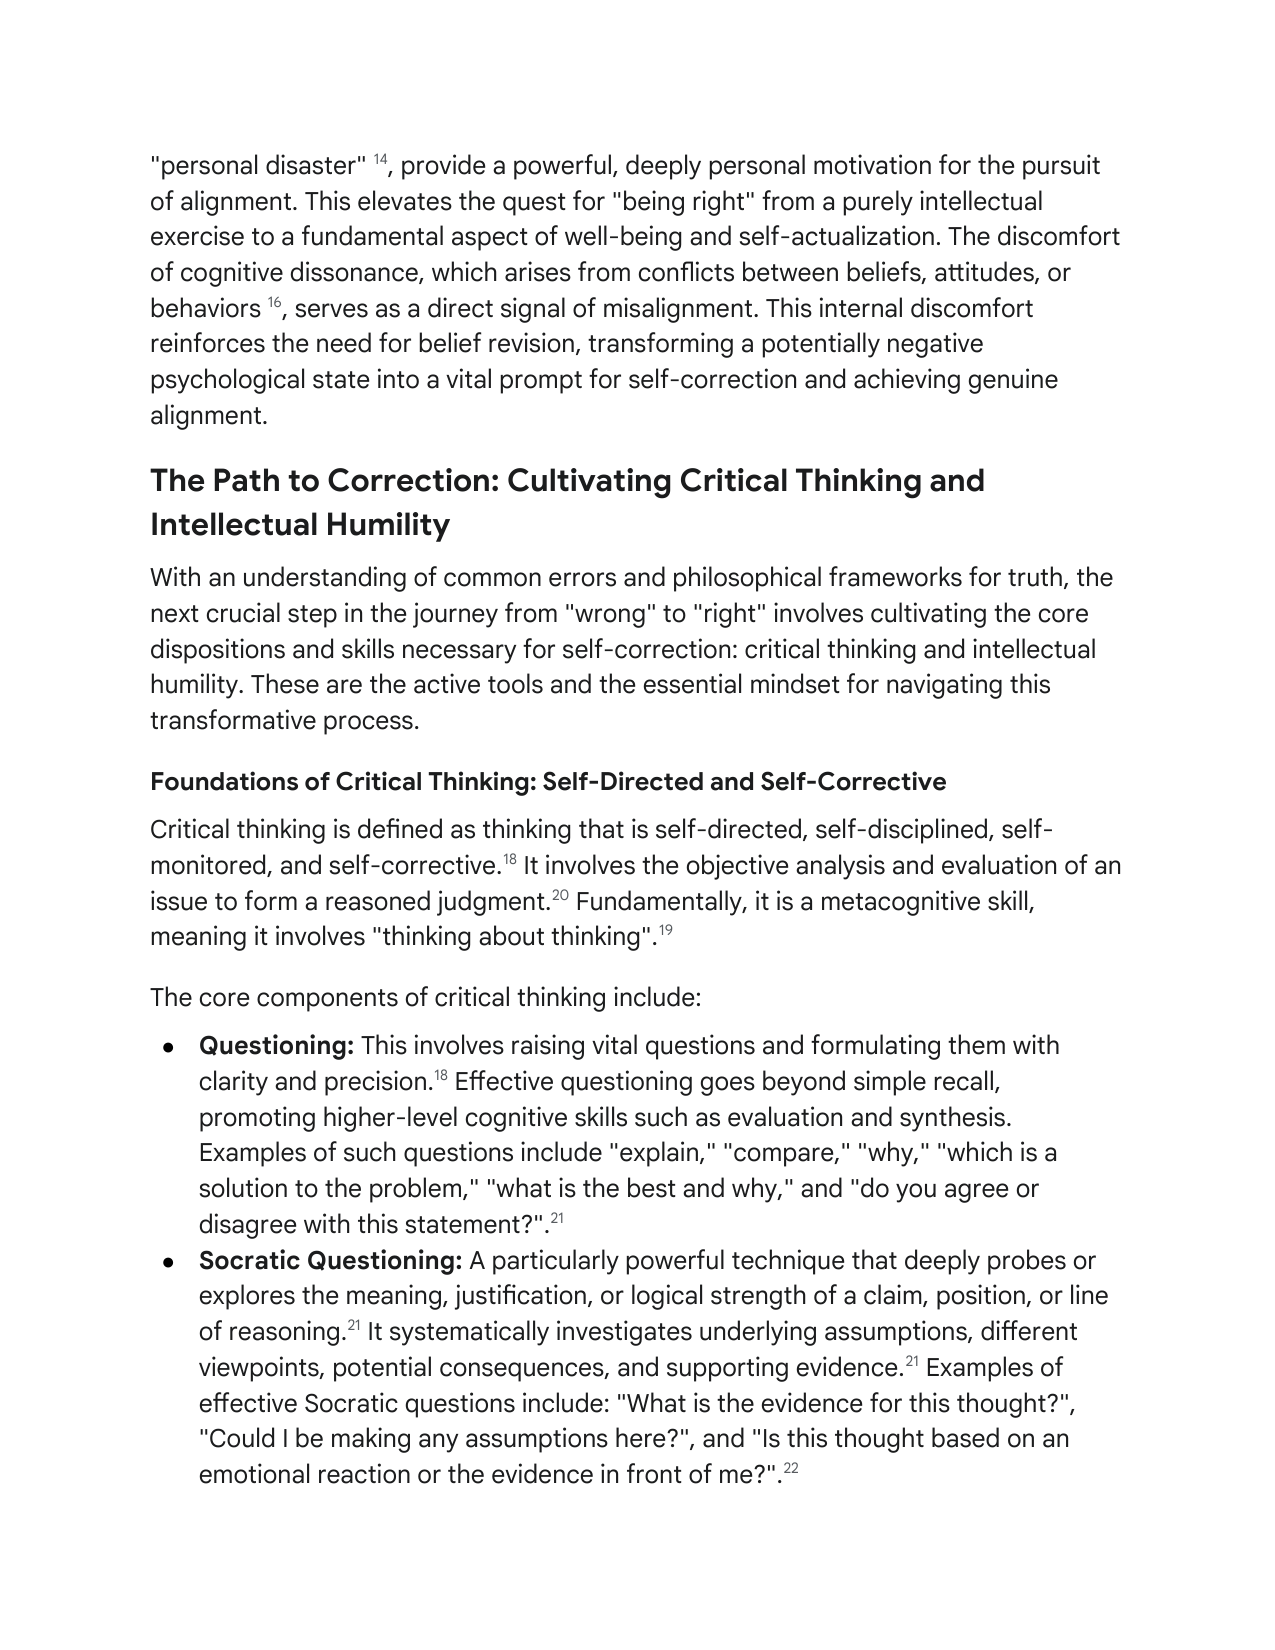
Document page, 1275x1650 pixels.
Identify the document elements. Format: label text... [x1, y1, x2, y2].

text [150, 150, 1125, 431]
text The core components of critical thinking include: [150, 982, 1125, 1014]
list Questioning: This involves raising vital questions and formulating them with clarity and precision.18 Effective questioning goes beyond simple recall, promoting higher-level cognitive skills such as evaluation and synthesis. Examples of such questions include "explain," "compare," "why," "which is a solution to the problem," "what is the best and why," and "do you agree or disagree with this statement?".21 [161, 1031, 1125, 1241]
list Socratic Questioning: A particularly powerful technique that deeply probes or explores the meaning, justification, or logical strength of a claim, position, or line of reasoning.21 It systematically investigates underlying assumptions, different viewpoints, potential consequences, and supporting evidence.21 Examples of effective Socratic questions include: "What is the evidence for this thought?", "Could I be making any assumptions here?", and "Is this thought based on an emotional reaction or the evidence in front of me?".22 [161, 1245, 1125, 1491]
text With an understanding of common errors and philosophical frameworks for truth, the next crucial step in the journey from "wrong" to "right" involves cultivating the core dispositions and skills necessary for self-correction: critical thinking and intellectual humility. These are the active tools and the essential mindset for navigating this transformative process. [150, 562, 1125, 737]
text Critical thinking is defined as thinking that is self-directed, self-disciplined, self-monitored, and self-corrective.18 It involves the objective analysis and evaluation of an issue to form a reasoned judgment.20 Fundamentally, it is a metacognitive skill, meaning it involves "thinking about thinking".19 [150, 814, 1125, 953]
subtitle The Path to Correction: Cultivating Critical Thinking and Intellectual Humility [150, 461, 1125, 544]
subtitle Foundations of Critical Thinking: Self-Directed and Self-Corrective [150, 766, 1125, 797]
